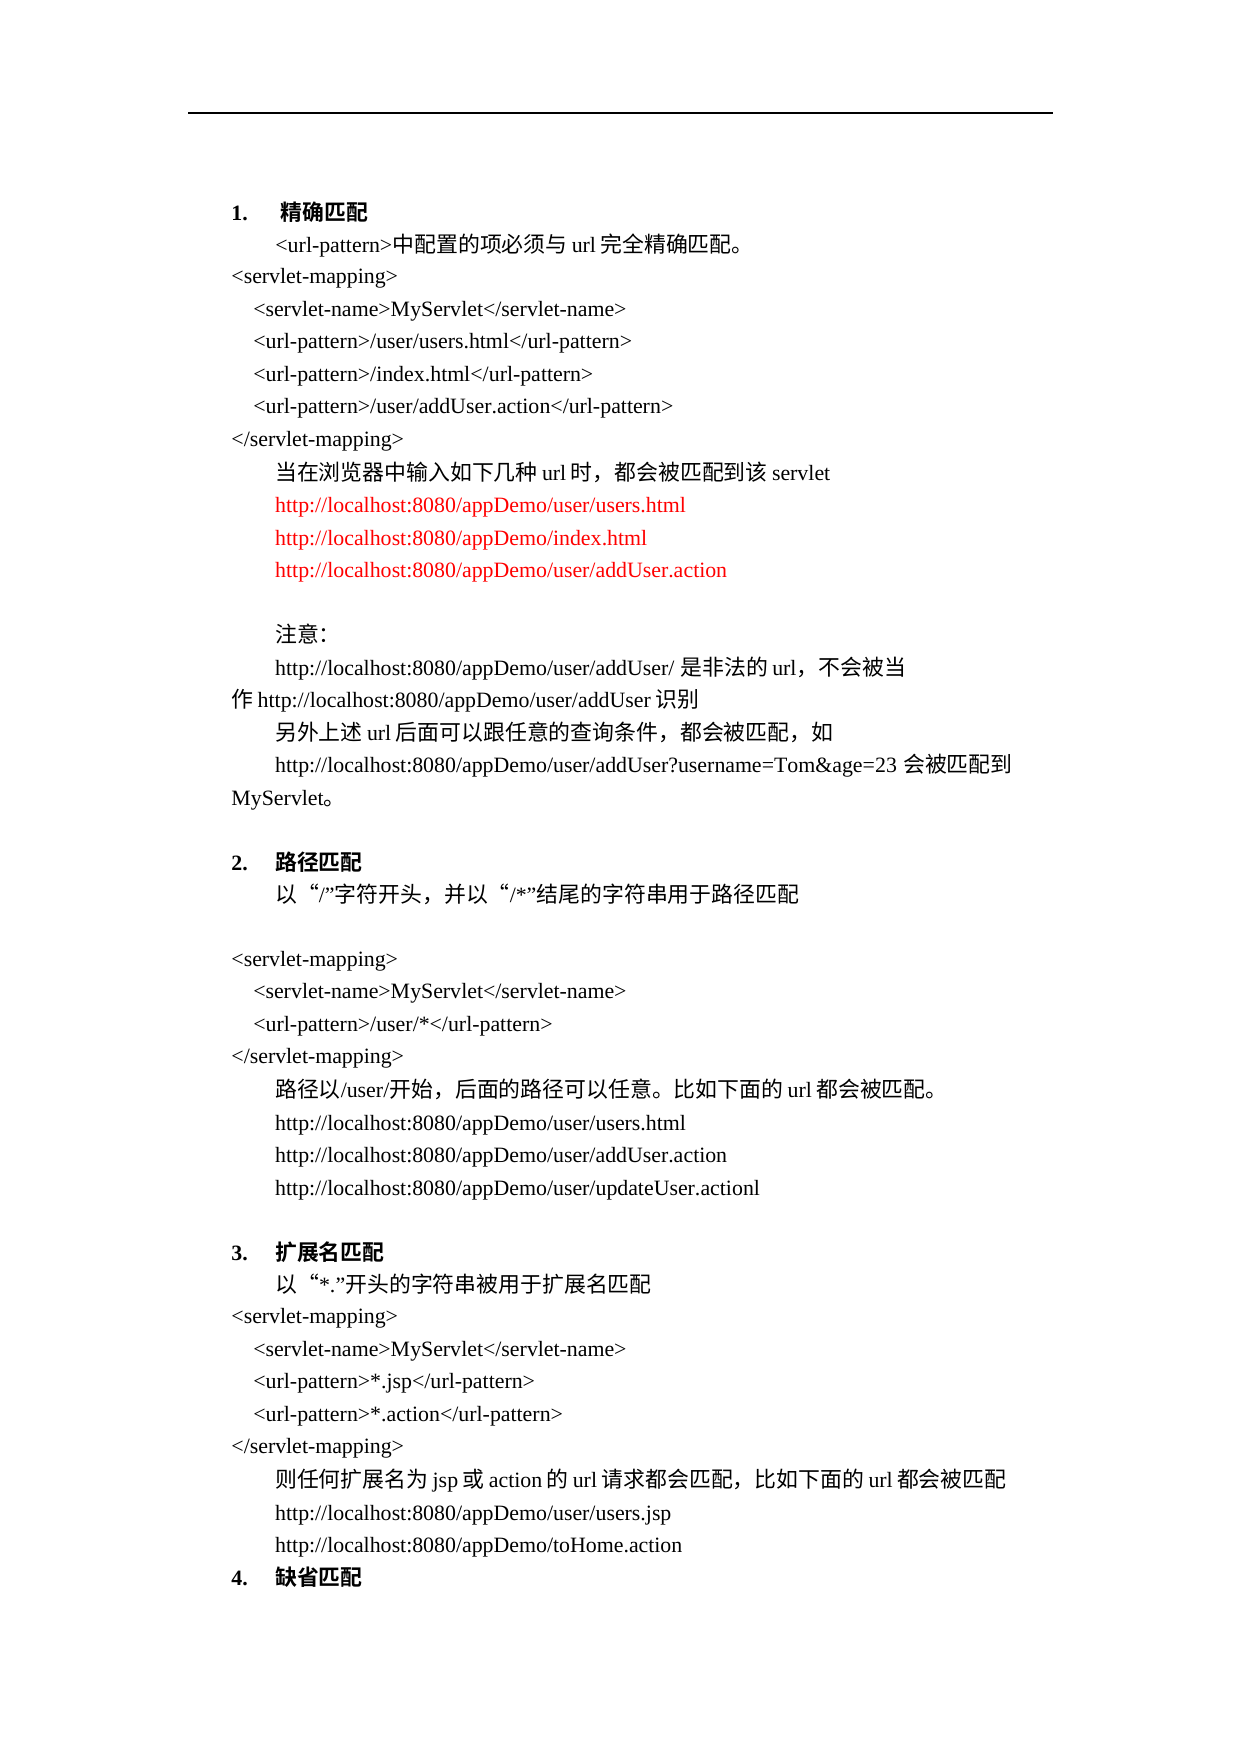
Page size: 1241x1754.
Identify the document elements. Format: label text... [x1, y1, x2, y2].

text <url-pattern>/user/users.html</url-pattern> [231, 324, 1053, 357]
text <url-pattern>/user/addUser.action</url-pattern> [231, 389, 1053, 422]
text </servlet-mapping> [231, 1039, 1053, 1072]
list 缺省匹配 [231, 1559, 1053, 1592]
list 扩展名匹配 [231, 1234, 1053, 1267]
text <servlet-mapping> [231, 1299, 1053, 1332]
list 路径匹配 [231, 844, 1053, 877]
text <url-pattern>中配置的项必须与url完全精确匹配。 [231, 227, 1053, 259]
text 以“*.”开头的字符串被用于扩展名匹配 [231, 1267, 1053, 1299]
text 另外上述url后面可以跟任意的查询条件，都会被匹配，如 [231, 714, 1053, 747]
text 注意： [231, 617, 1053, 649]
text </servlet-mapping> [187, 422, 1053, 454]
text <servlet-name>MyServlet</servlet-name> [231, 974, 1053, 1007]
text </servlet-mapping> [231, 1429, 1053, 1462]
text <url-pattern>/index.html</url-pattern> [231, 357, 1053, 389]
text <url-pattern>*.action</url-pattern> [231, 1397, 1053, 1429]
text <servlet-mapping> [231, 942, 1053, 974]
text <url-pattern>/user/*</url-pattern> [231, 1007, 1053, 1039]
text http://localhost:8080/appDemo/user/addUser/ 是非法的url，不会被当作http://localhost:8080/appDemo/user/addUser识别 [231, 649, 1053, 714]
text 路径以/user/开始，后面的路径可以任意。比如下面的url都会被匹配。 http://localhost:8080/appDemo/user/users.html http://localhost:8080/appDemo/user/addUser.action http://localhost:8080/appDemo/user/updateUser.actionl [231, 1072, 1053, 1202]
text 当在浏览器中输入如下几种url时，都会被匹配到该servlet http://localhost:8080/appDemo/user/users.html http://localhost:8080/appDemo/index.html http://localhost:8080/appDemo/user/addUser.action [231, 454, 1053, 584]
text http://localhost:8080/appDemo/user/addUser?username=Tom&age=23 会被匹配到MyServlet。 [231, 747, 1053, 812]
text <servlet-name>MyServlet</servlet-name> [231, 292, 1053, 324]
text 则任何扩展名为jsp或action的url请求都会匹配，比如下面的url都会被匹配 http://localhost:8080/appDemo/user/users.jsp http://localhost:8080/appDemo/toHome.action [231, 1462, 1053, 1559]
text <servlet-name>MyServlet</servlet-name> [231, 1332, 1053, 1364]
text 以“/”字符开头，并以“/*”结尾的字符串用于路径匹配 [231, 877, 1053, 909]
list 精确匹配 [231, 194, 1053, 227]
text <servlet-mapping> [187, 259, 1053, 292]
text <url-pattern>*.jsp</url-pattern> [231, 1364, 1053, 1397]
